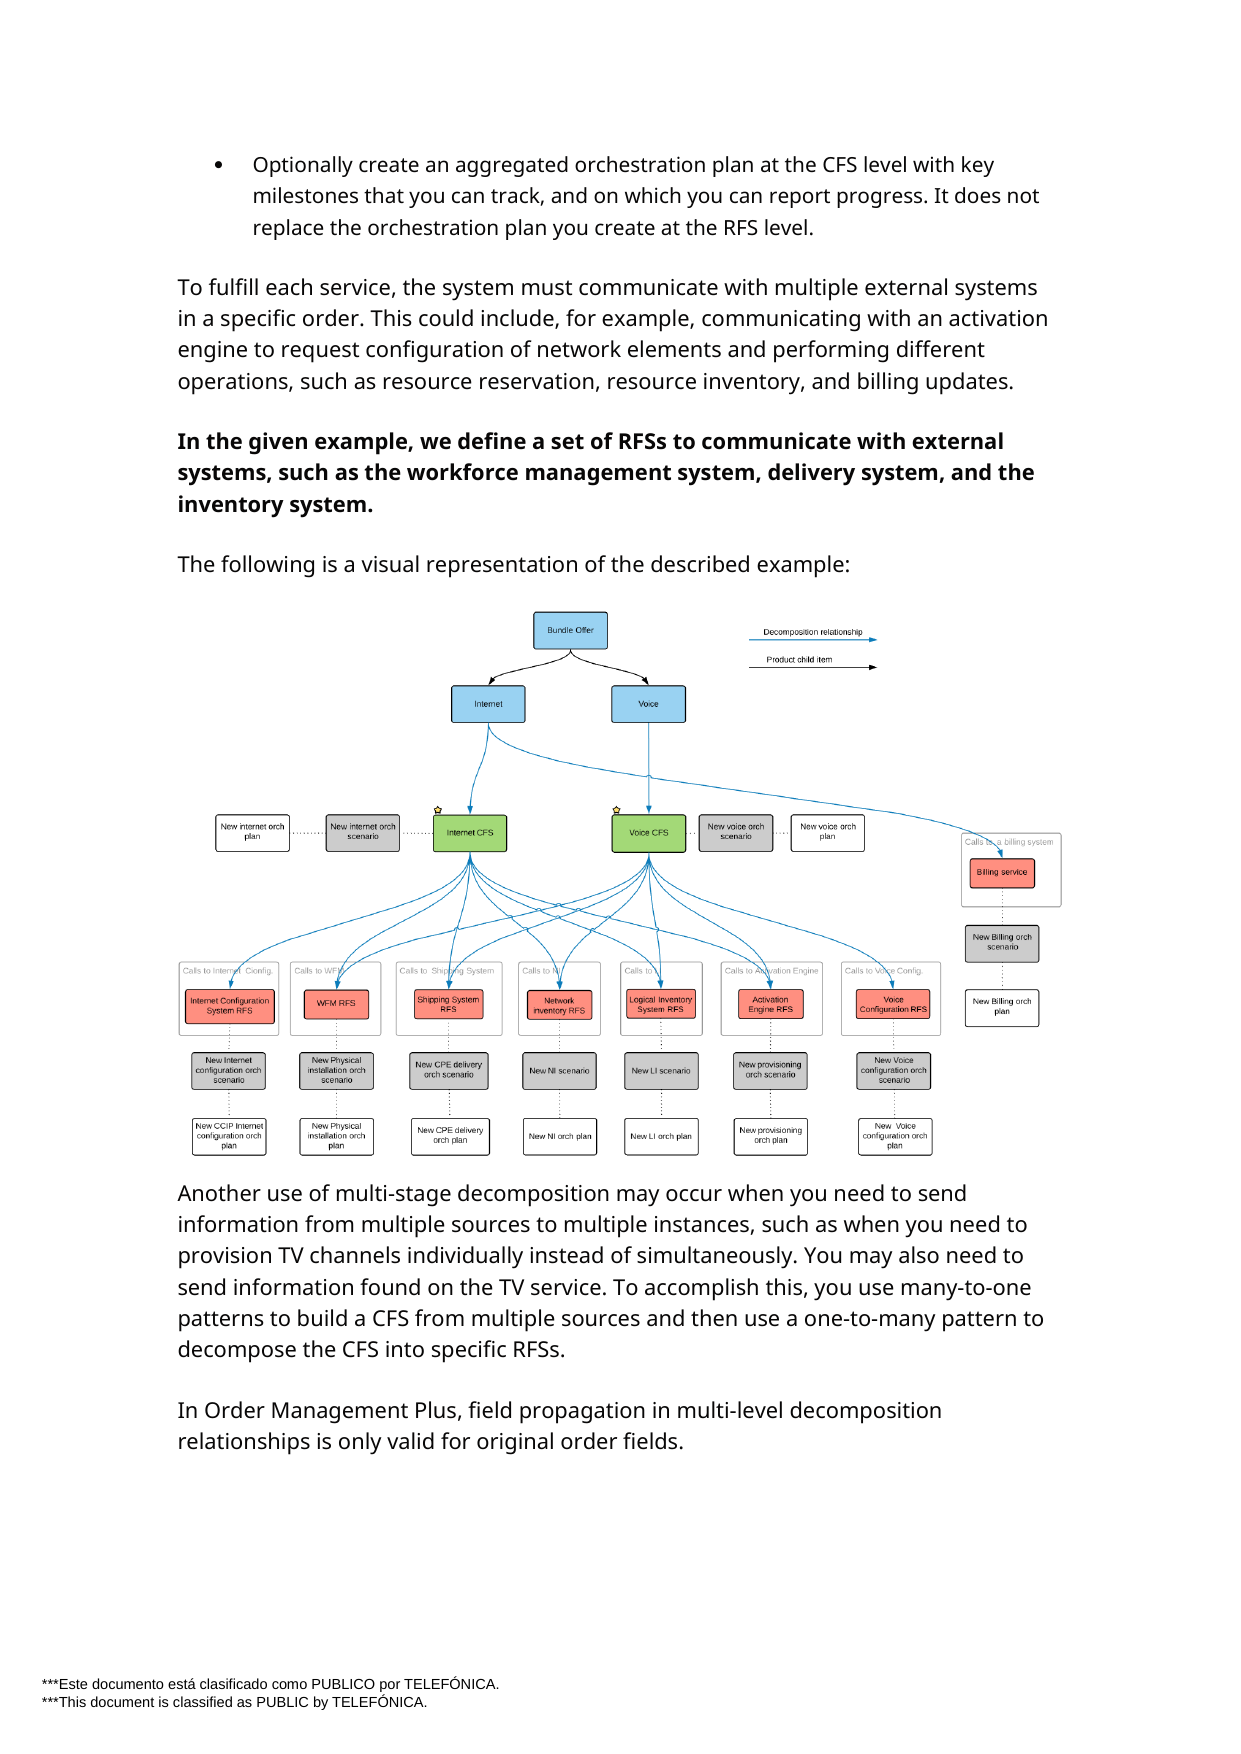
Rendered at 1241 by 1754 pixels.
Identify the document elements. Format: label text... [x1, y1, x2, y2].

text The following is a visual representation of the described example: [177, 548, 1063, 579]
text Another use of multi-stage decomposition may occur when you need to send information from multiple sources to multiple instances, such as when you need to provision TV channels individually instead of simultaneously. You may also need to send information found on the TV service. To accomplish this, you use many-to-one patterns to build a CFS from multiple sources and then use a one-to-many pattern to decompose the CFS into specific RFSs. [177, 1177, 1063, 1364]
text In Order Management Plus, field propagation in multi-level decomposition relationships is only valid for original order fields. [177, 1393, 1063, 1456]
list Optionally create an aggregated orchestration plan at the CFS level with key milestones that you can track, and on which you can report progress. It does not replace the orchestration plan you create at the RFS level. [215, 148, 1063, 241]
text To fulfill each service, the system must communicate with multiple external systems in a specific order. This could include, for example, communicating with an activation engine to request configuration of network elements and performing different operations, such as resource reservation, resource inventory, and billing updates. [177, 271, 1063, 396]
text In the given example, we define a set of RFSs to communicate with external systems, such as the workforce management system, delivery system, and the inventory system. [177, 425, 1063, 518]
picture [177, 608, 1063, 1158]
